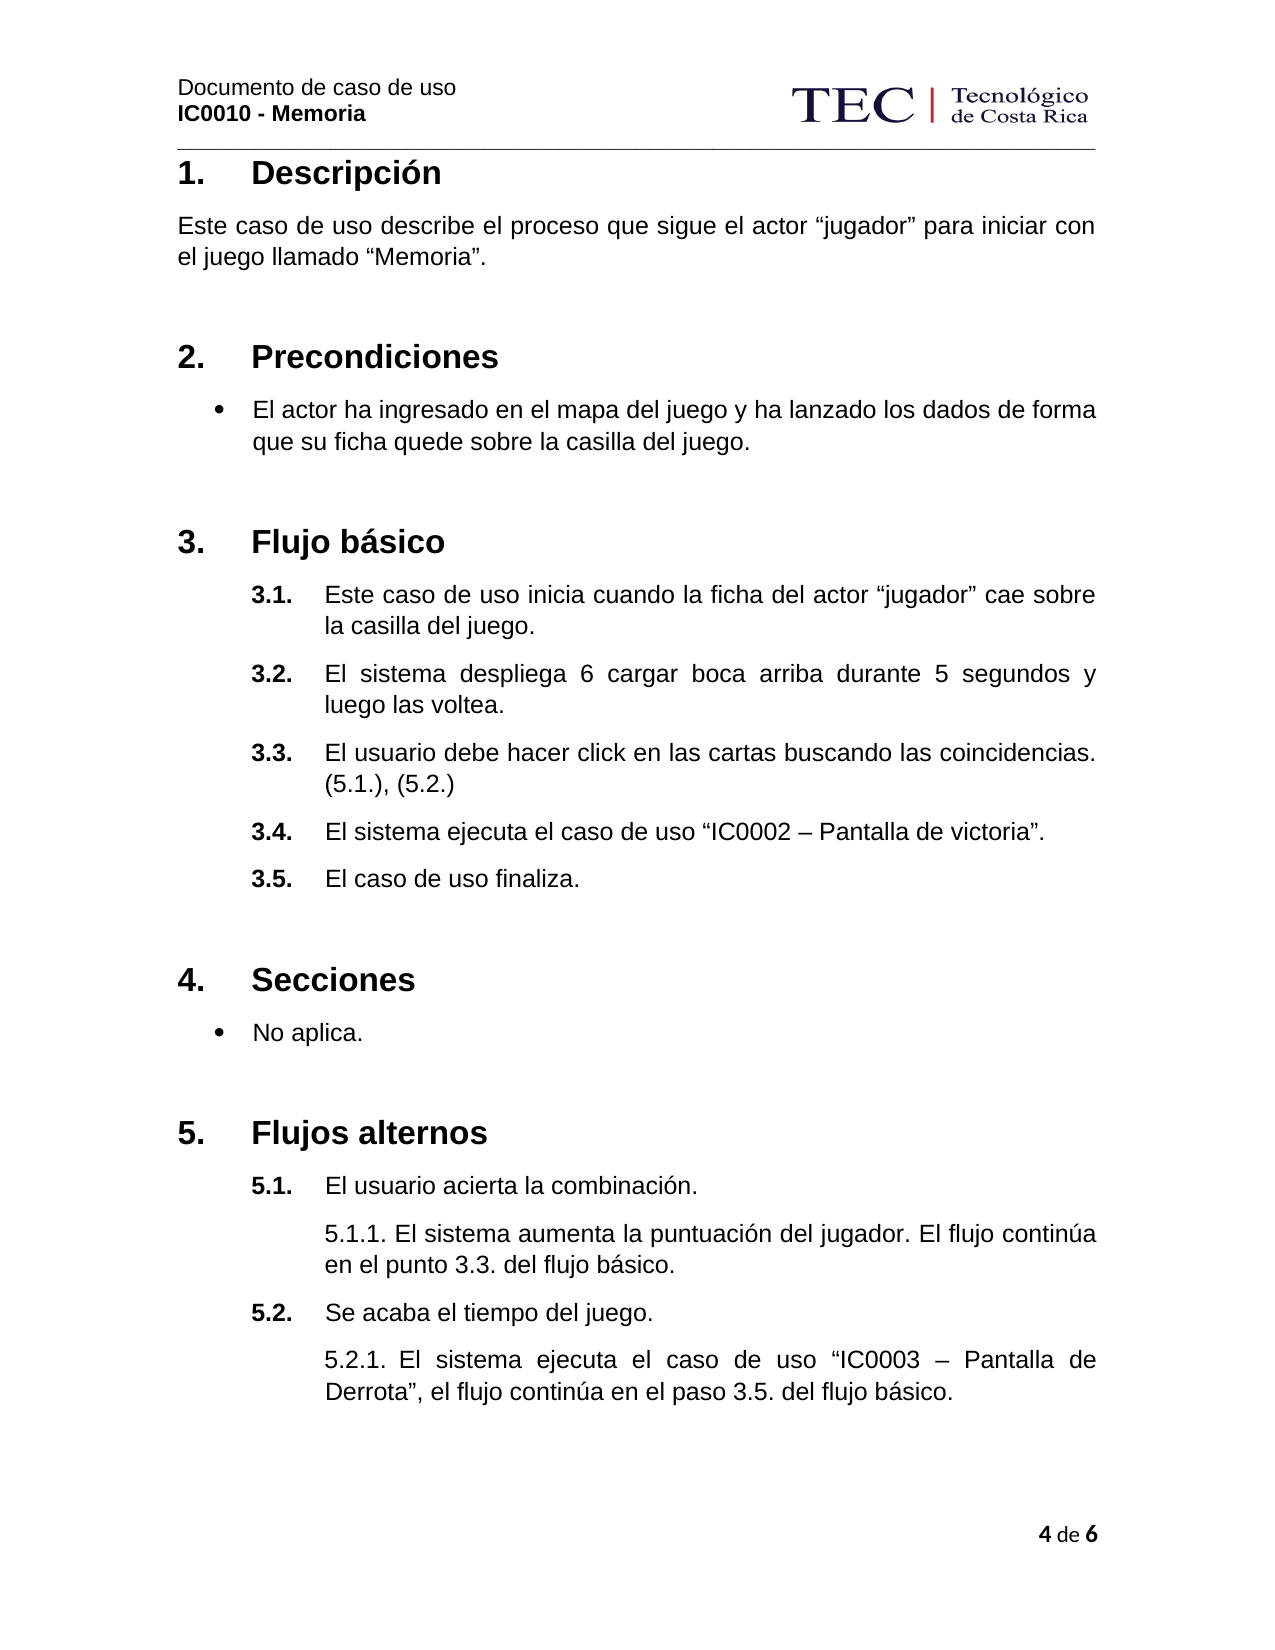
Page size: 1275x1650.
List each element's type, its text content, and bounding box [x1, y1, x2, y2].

text 4. Secciones [177, 959, 1098, 998]
text 1. Descripción [177, 153, 1098, 191]
text 5. Flujos alternos [177, 1113, 1098, 1152]
text 3.1. Este caso de uso inicia cuando la ficha del actor “jugador” cae sobre la casilla del juego. [251, 580, 1098, 640]
list El actor ha ingresado en el mapa del juego y ha lanzado los dados de forma que su ficha quede sobre la casilla del juego. [215, 396, 1098, 455]
text 5.1.1. El sistema aumenta la puntuación del jugador. El flujo continúa en el punto 3.3. del flujo básico. [324, 1219, 1098, 1279]
text 3.4. El sistema ejecuta el caso de uso “IC0002 – Pantalla de victoria”. [177, 816, 1098, 845]
list No aplica. [215, 1018, 1098, 1047]
picture [781, 75, 1098, 132]
text 3. Flujo básico [177, 522, 1098, 561]
text 2. Precondiciones [177, 337, 1098, 376]
text 5.1. El usuario acierta la combinación. [177, 1171, 1098, 1200]
text 5.2. Se acaba el tiempo del juego. [177, 1298, 1098, 1327]
text 3.5. El caso de uso finaliza. [177, 864, 1098, 893]
text 3.2. El sistema despliega 6 cargar boca arriba durante 5 segundos y luego las voltea. [251, 659, 1098, 719]
text Este caso de uso describe el proceso que sigue el actor “jugador” para iniciar con el juego llamado “Memoria”. [177, 211, 1098, 271]
text 3.3. El usuario debe hacer click en las cartas buscando las coincidencias. (5.1.), (5.2.) [251, 738, 1098, 797]
text 5.2.1. El sistema ejecuta el caso de uso “IC0003 – Pantalla de Derrota”, el flujo continúa en el paso 3.5. del flujo básico. [324, 1346, 1098, 1405]
